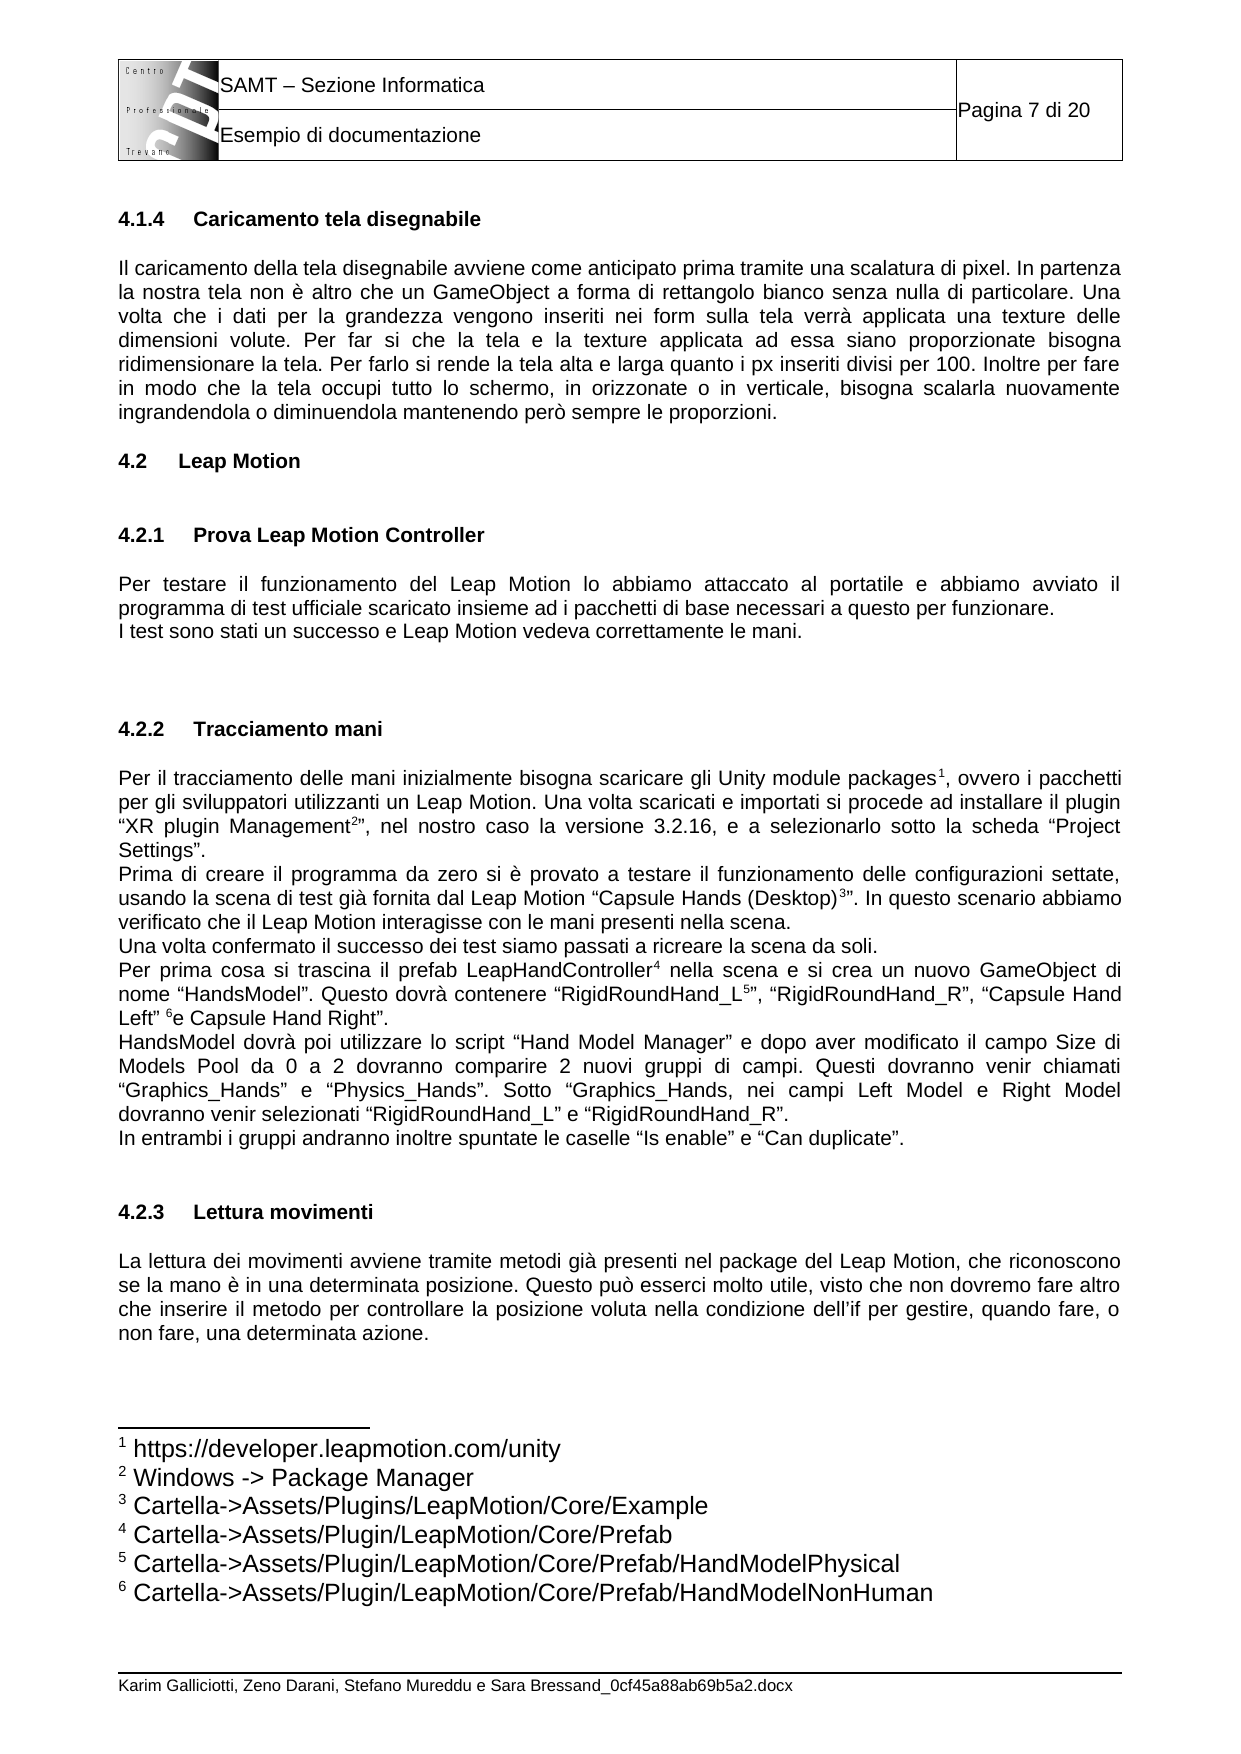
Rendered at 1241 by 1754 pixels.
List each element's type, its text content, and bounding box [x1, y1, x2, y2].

text Il caricamento della tela disegnabile avviene come anticipato prima tramite una scalatura di pixel. In partenza la nostra tela non è altro che un GameObject a forma di rettangolo bianco senza nulla di particolare. Una volta che i dati per la grandezza vengono inseriti nei form sulla tela verrà applicata una texture delle dimensioni volute. Per far si che la tela e la texture applicata ad essa siano proporzionate bisogna ridimensionare la tela. Per farlo si rende la tela alta e larga quanto i px inseriti divisi per 100. Inoltre per fare in modo che la tela occupi tutto lo schermo, in orizzonate o in verticale, bisogna scalarla nuovamente ingrandendola o diminuendola mantenendo però sempre le proporzioni. [118, 256, 1122, 423]
text I test sono stati un successo e Leap Motion vedeva correttamente le mani. [118, 619, 1122, 643]
subtitle Caricamento tela disegnabile [118, 207, 1122, 231]
subtitle Tracciamento mani [118, 717, 1122, 741]
text La lettura dei movimenti avviene tramite metodi già presenti nel package del Leap Motion, che riconoscono se la mano è in una determinata posizione. Questo può esserci molto utile, visto che non dovremo fare altro che inserire il metodo per controllare la posizione voluta nella condizione dell’if per gestire, quando fare, o non fare, una determinata azione. [118, 1248, 1122, 1344]
picture [118, 60, 219, 160]
text In entrambi i gruppi andranno inoltre spuntate le caselle “Is enable” e “Can duplicate”. [118, 1126, 1122, 1149]
subtitle Lettura movimenti [118, 1199, 1122, 1223]
text Prima di creare il programma da zero si è provato a testare il funzionamento delle configurazioni settate, usando la scena di test già fornita dal Leap Motion “Capsule Hands (Desktop)”. In questo scenario abbiamo verificato che il Leap Motion interagisse con le mani presenti nella scena. [118, 862, 1122, 934]
subtitle Leap Motion [118, 448, 1122, 472]
subtitle Prova Leap Motion Controller [118, 522, 1122, 546]
text Per il tracciamento delle mani inizialmente bisogna scaricare gli Unity module packages, ovvero i pacchetti per gli sviluppatori utilizzanti un Leap Motion. Una volta scaricati e importati si procede ad installare il plugin “XR plugin Management”, nel nostro caso la versione 3.2.16, e a selezionarlo sotto la scheda “Project Settings”. [118, 766, 1122, 862]
text Per prima cosa si trascina il prefab LeapHandController nella scena e si crea un nuovo GameObject di nome “HandsModel”. Questo dovrà contenere “RigidRoundHand_L”, “RigidRoundHand_R”, “Capsule Hand Left” e Capsule Hand Right”. [118, 958, 1122, 1030]
text HandsModel dovrà poi utilizzare lo script “Hand Model Manager” e dopo aver modificato il campo Size di Models Pool da 0 a 2 dovranno comparire 2 nuovi gruppi di campi. Questi dovranno venir chiamati “Graphics_Hands” e “Physics_Hands”. Sotto “Graphics_Hands, nei campi Left Model e Right Model dovranno venir selezionati “RigidRoundHand_L” e “RigidRoundHand_R”. [118, 1030, 1122, 1126]
text Una volta confermato il successo dei test siamo passati a ricreare la scena da soli. [118, 934, 1122, 958]
text Per testare il funzionamento del Leap Motion lo abbiamo attaccato al portatile e abbiamo avviato il programma di test ufficiale scaricato insieme ad i pacchetti di base necessari a questo per funzionare. [118, 571, 1122, 619]
